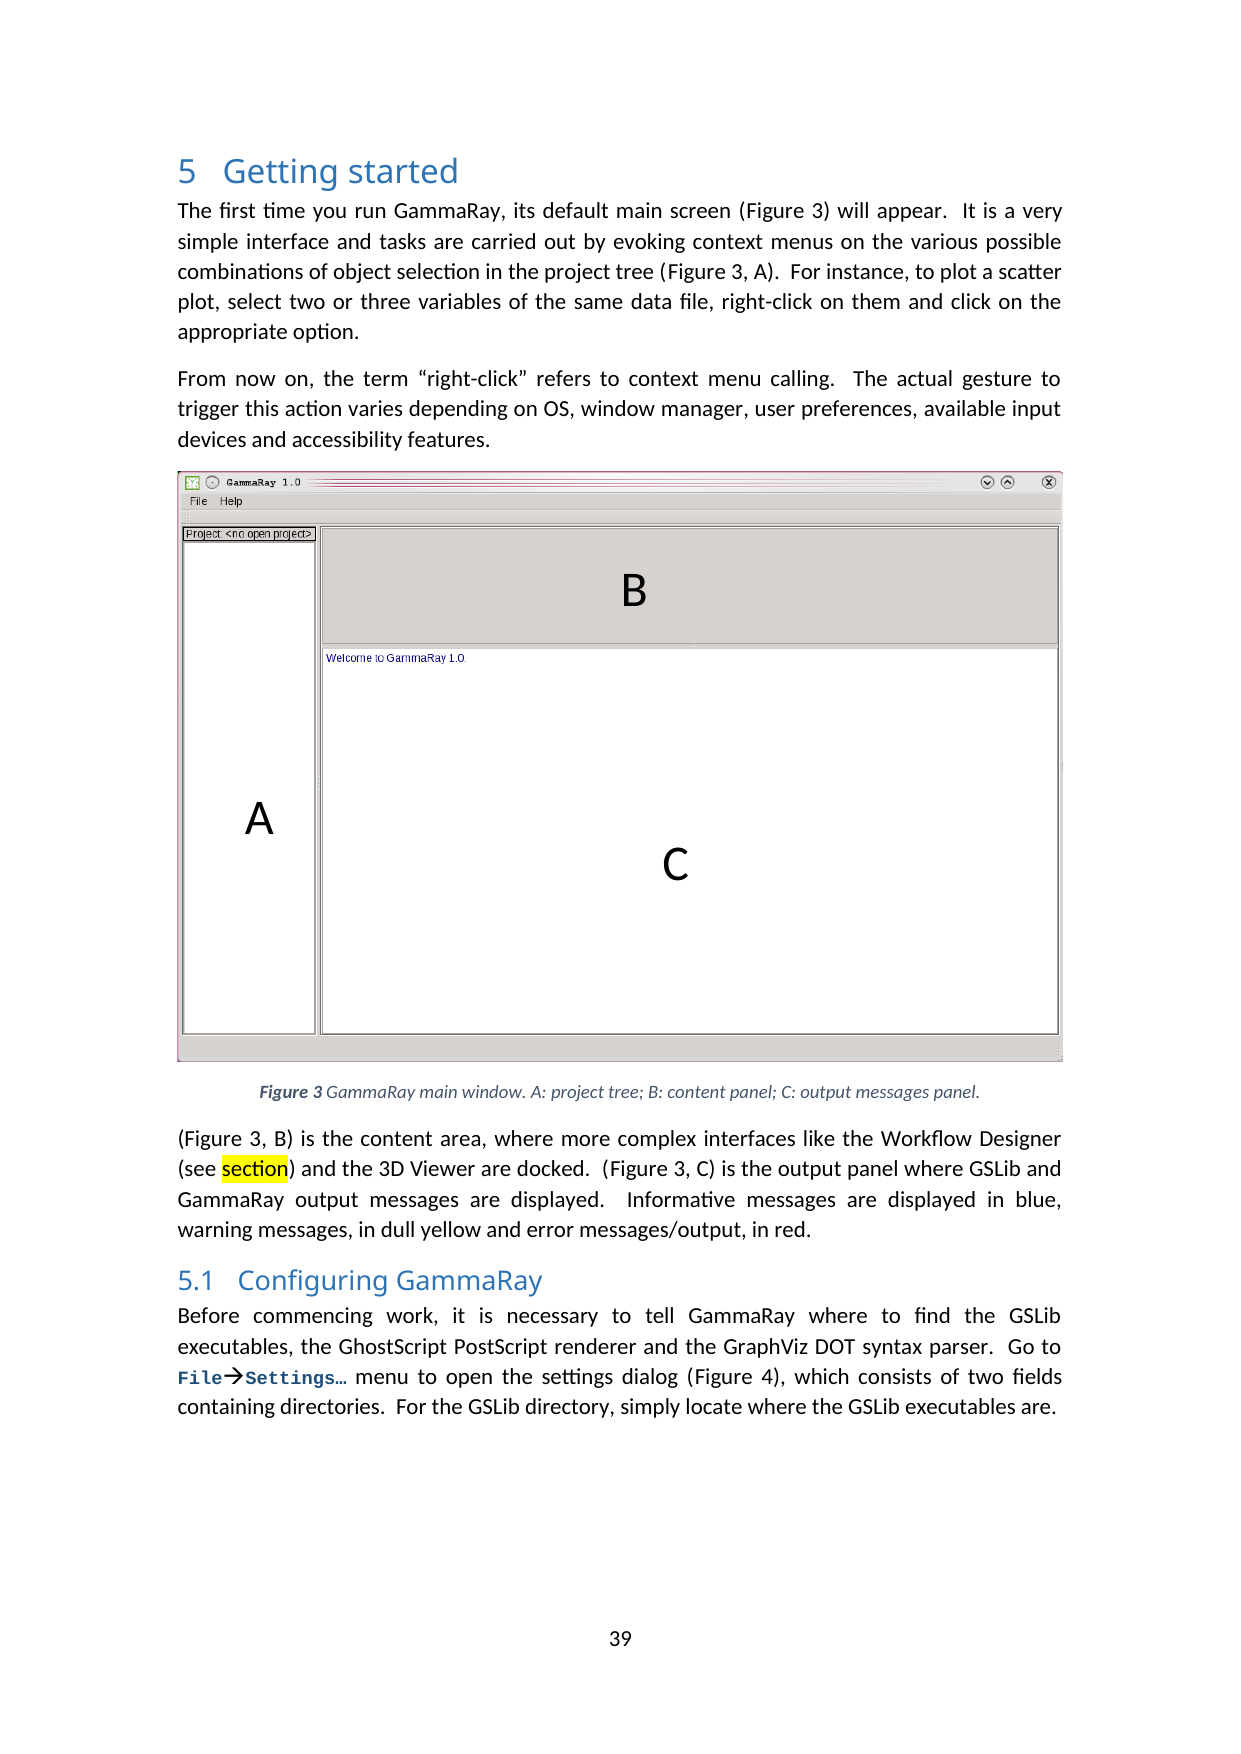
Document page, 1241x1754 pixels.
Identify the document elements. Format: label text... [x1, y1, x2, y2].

text The first time you run GammaRay, its default main screen (Figure 3) will appear. It is a very simple interface and tasks are carried out by evoking context menus on the various possible combinations of object selection in the project tree (Figure 3, A). For instance, to plot a scatter plot, select two or three variables of the same data file, right-click on them and click on the appropriate option. [177, 197, 1063, 345]
text From now on, the term “right-click” refers to context menu calling. The actual gesture to trigger this action varies depending on OS, window manager, user preferences, available input devices and accessibility features. [177, 364, 1063, 453]
subtitle Configuring GammaRay [177, 1262, 1063, 1299]
text Figure 3 GammaRay main window. A: project tree; B: content panel; C: output messages panel. [177, 1081, 1063, 1103]
text (Figure 3, B) is the content area, where more complex interfaces like the Workflow Designer (see section) and the 3D Viewer are docked. (Figure 3, C) is the output panel where GSLib and GammaRay output messages are displayed. Informative messages are displayed in blue, warning messages, in dull yellow and error messages/output, in red. [177, 1124, 1063, 1243]
picture [177, 471, 1063, 1062]
text Before commencing work, it is necessary to tell GammaRay where to find the GSLib executables, the GhostScript PostScript renderer and the GraphViz DOT syntax parser. Go to FileSettings… menu to open the settings dialog (Figure 4), which consists of two fields containing directories. For the GSLib directory, simply locate where the GSLib executables are. [177, 1302, 1063, 1420]
subtitle Getting started [177, 148, 1063, 193]
